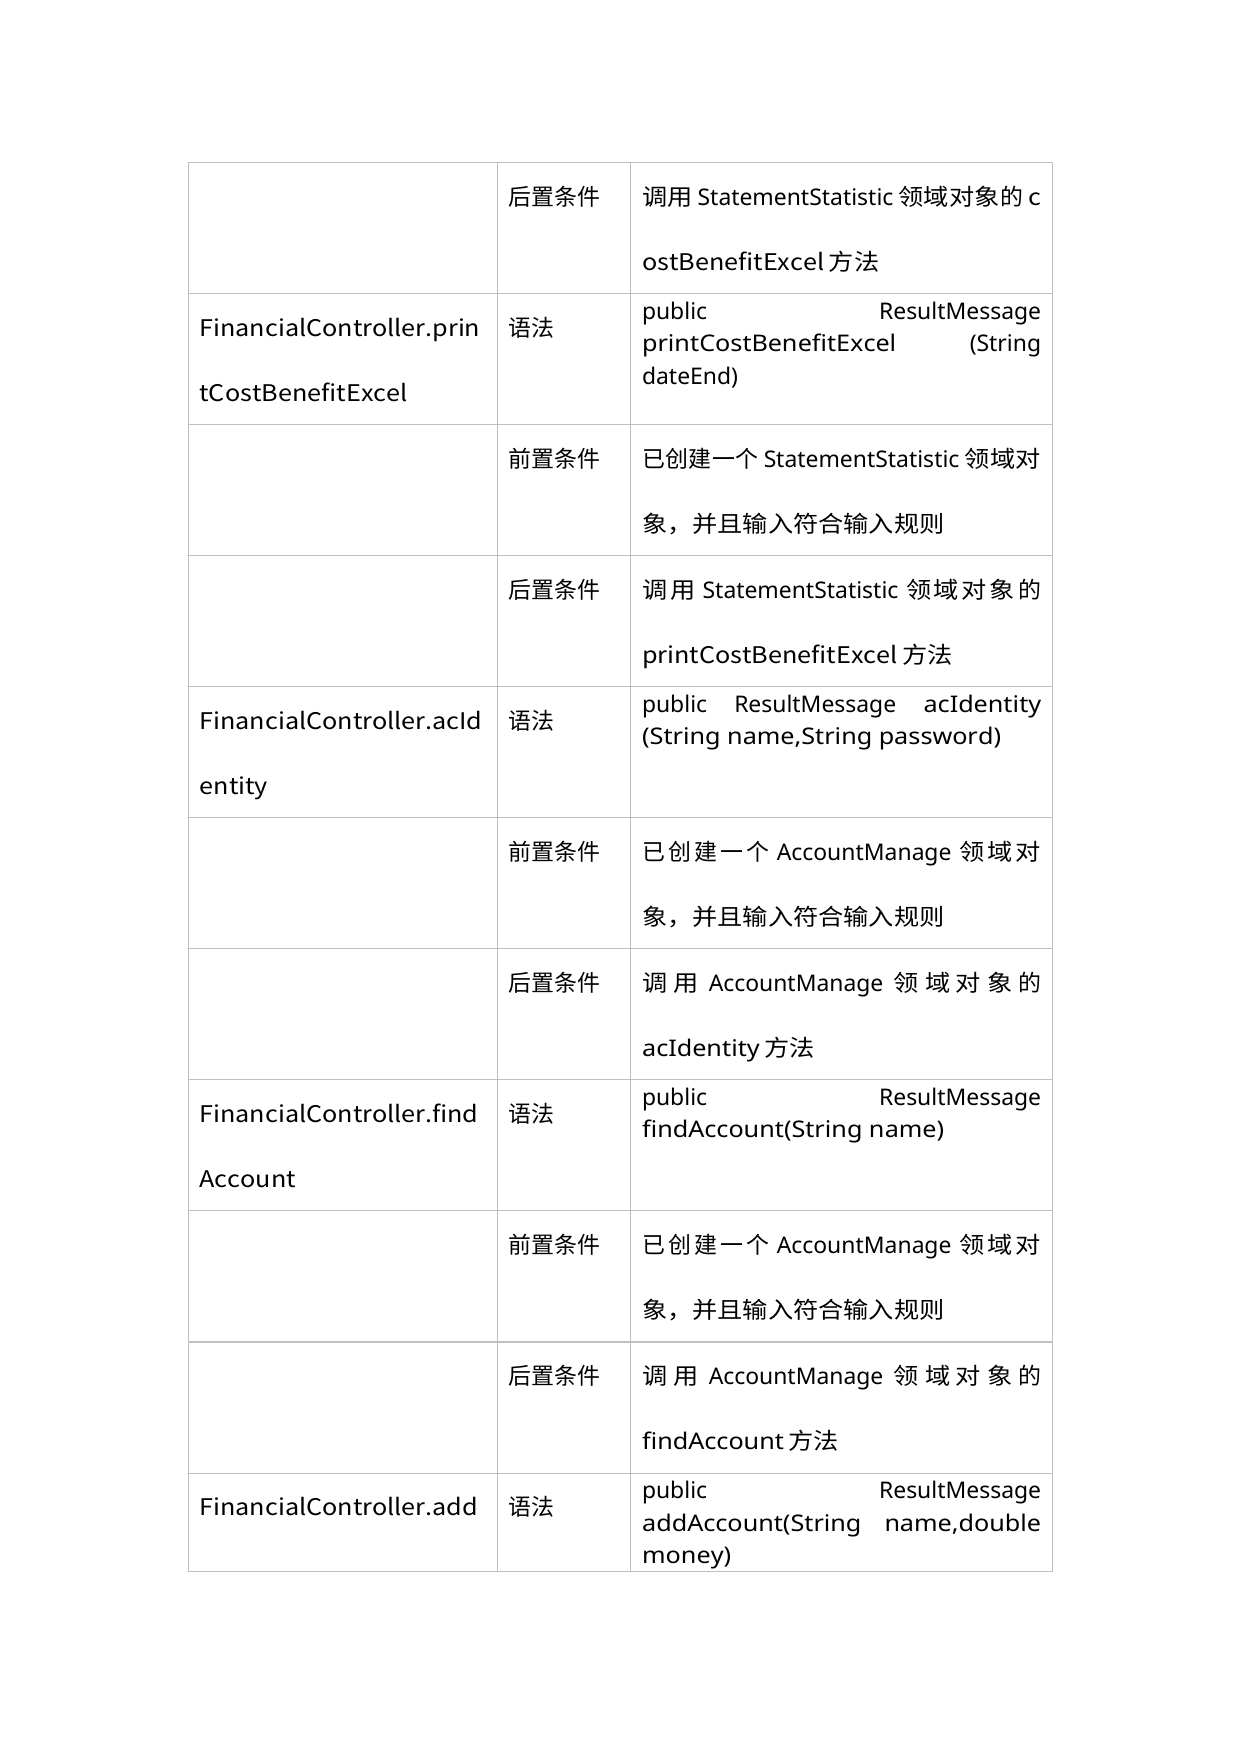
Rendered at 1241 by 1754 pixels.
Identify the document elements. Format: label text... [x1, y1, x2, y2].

table_cell 后置条件 [498, 949, 630, 1079]
table_cell 语法 [498, 1474, 630, 1571]
table_cell 语法 [498, 294, 630, 424]
table_cell 前置条件 [498, 425, 630, 555]
table_cell 语法 [498, 687, 630, 817]
table_cell FinancialController.printCostBenefitExcel [189, 294, 497, 424]
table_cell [631, 1474, 1052, 1571]
table_cell 后置条件 [498, 1343, 630, 1472]
table_cell [189, 163, 497, 293]
table_cell 后置条件 [498, 163, 630, 293]
table_cell 后置条件 [498, 556, 630, 686]
table_cell 调用AccountManage领域对象的findAccount方法 [631, 1343, 1052, 1472]
table_cell 调用StatementStatistic领域对象的printCostBenefitExcel方法 [631, 556, 1052, 686]
table_cell 前置条件 [498, 1211, 630, 1341]
table_cell FinancialController.acIdentity [189, 687, 497, 817]
table_cell 已创建一个AccountManage领域对象，并且输入符合输入规则 [631, 818, 1052, 948]
table_cell [189, 1343, 497, 1472]
table_cell FinancialController.findAccount [189, 1080, 497, 1210]
table_cell 语法 [498, 1080, 630, 1210]
table_cell [189, 425, 497, 555]
table_cell [189, 949, 497, 1079]
table_cell public ResultMessage acIdentity (String name,String password) [631, 687, 1052, 817]
table_cell 已创建一个StatementStatistic领域对象，并且输入符合输入规则 [631, 425, 1052, 555]
table_cell 调用StatementStatistic领域对象的costBenefitExcel方法 [631, 163, 1052, 293]
table_cell [189, 556, 497, 686]
table_cell 已创建一个AccountManage领域对象，并且输入符合输入规则 [631, 1211, 1052, 1341]
table_cell [189, 1211, 497, 1341]
table_cell public ResultMessage printCostBenefitExcel (String dateEnd) [631, 294, 1052, 424]
table_cell [189, 818, 497, 948]
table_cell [189, 1474, 497, 1571]
table_cell public ResultMessage findAccount(String name) [631, 1080, 1052, 1210]
table_cell 前置条件 [498, 818, 630, 948]
table_cell 调用AccountManage领域对象的acIdentity方法 [631, 949, 1052, 1079]
